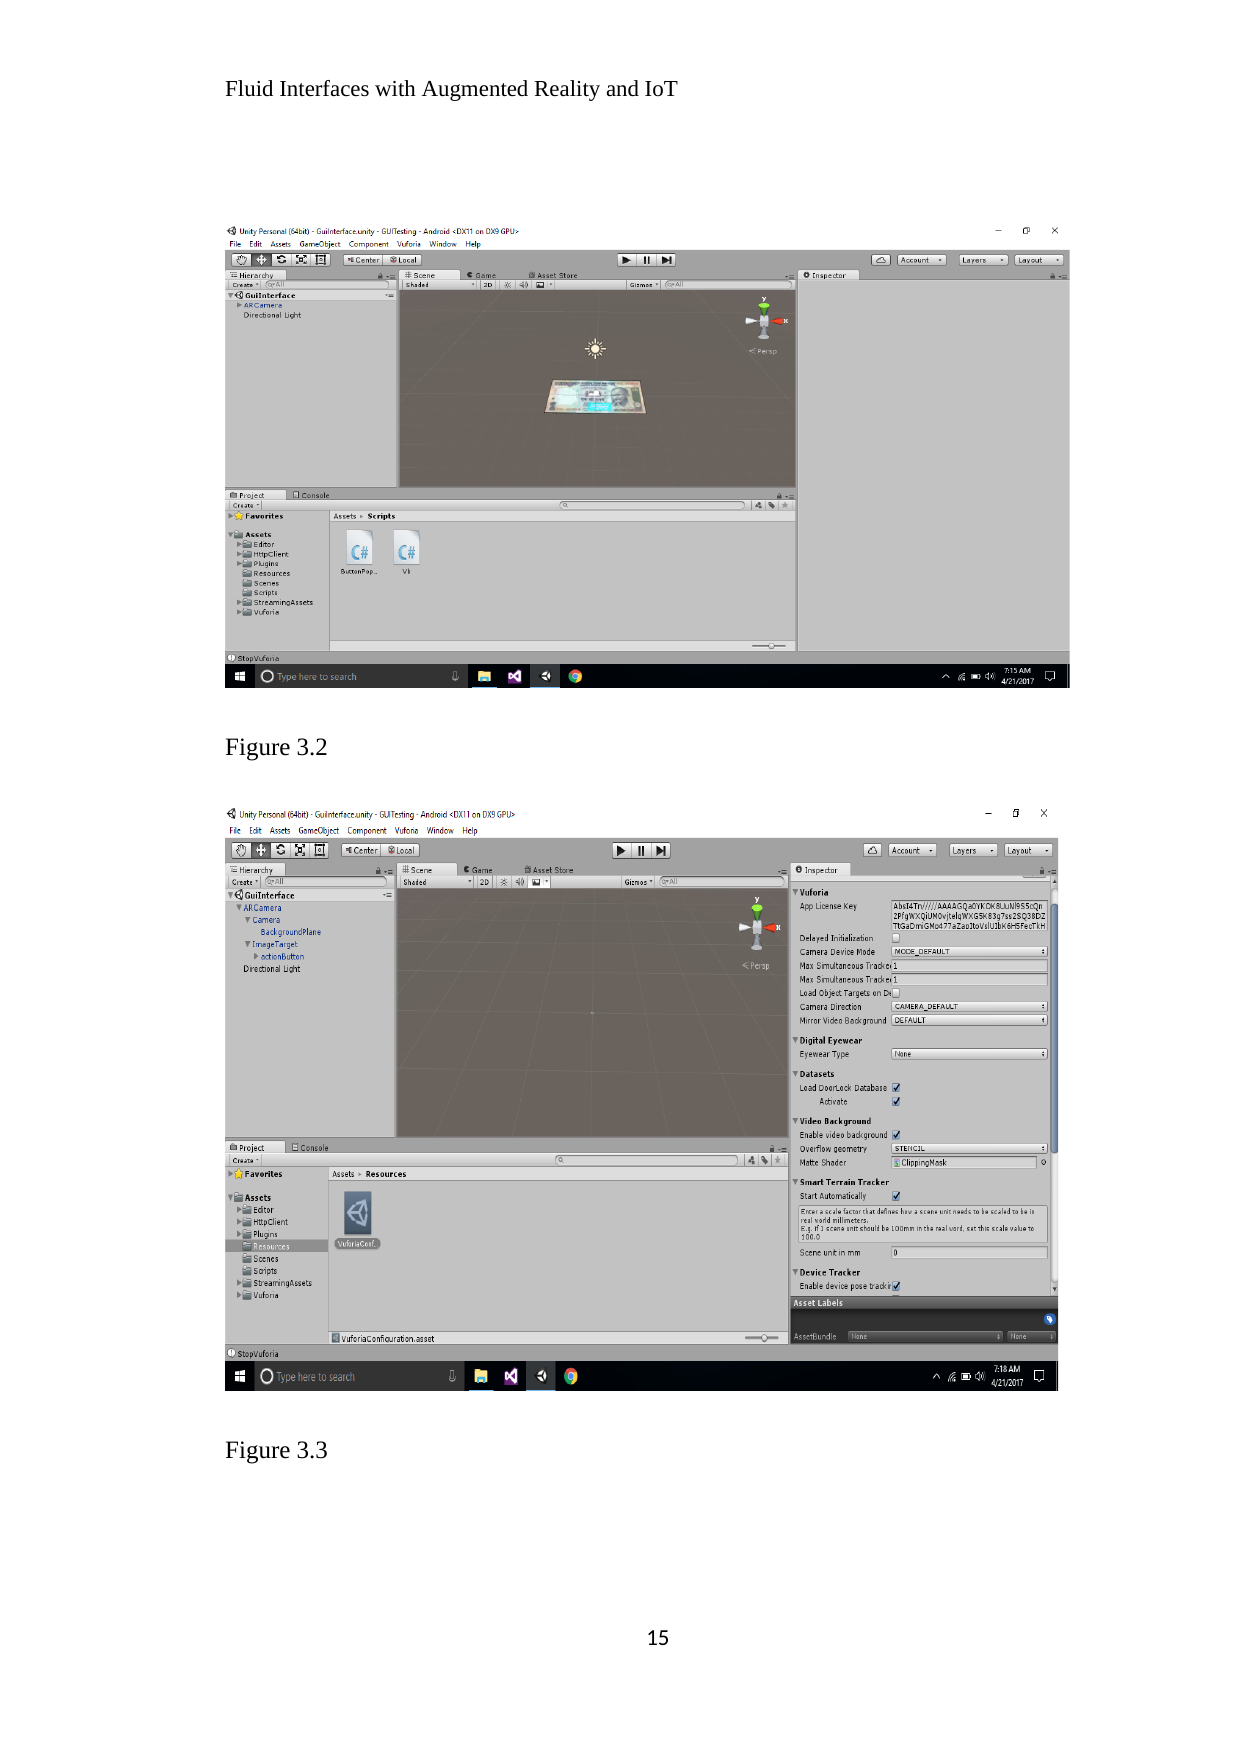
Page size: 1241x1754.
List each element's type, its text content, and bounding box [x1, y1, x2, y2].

picture [225, 805, 1059, 1391]
text Figure 3.3 [225, 1435, 1090, 1464]
text Figure 3.2 [225, 732, 1090, 761]
picture [225, 225, 1070, 688]
